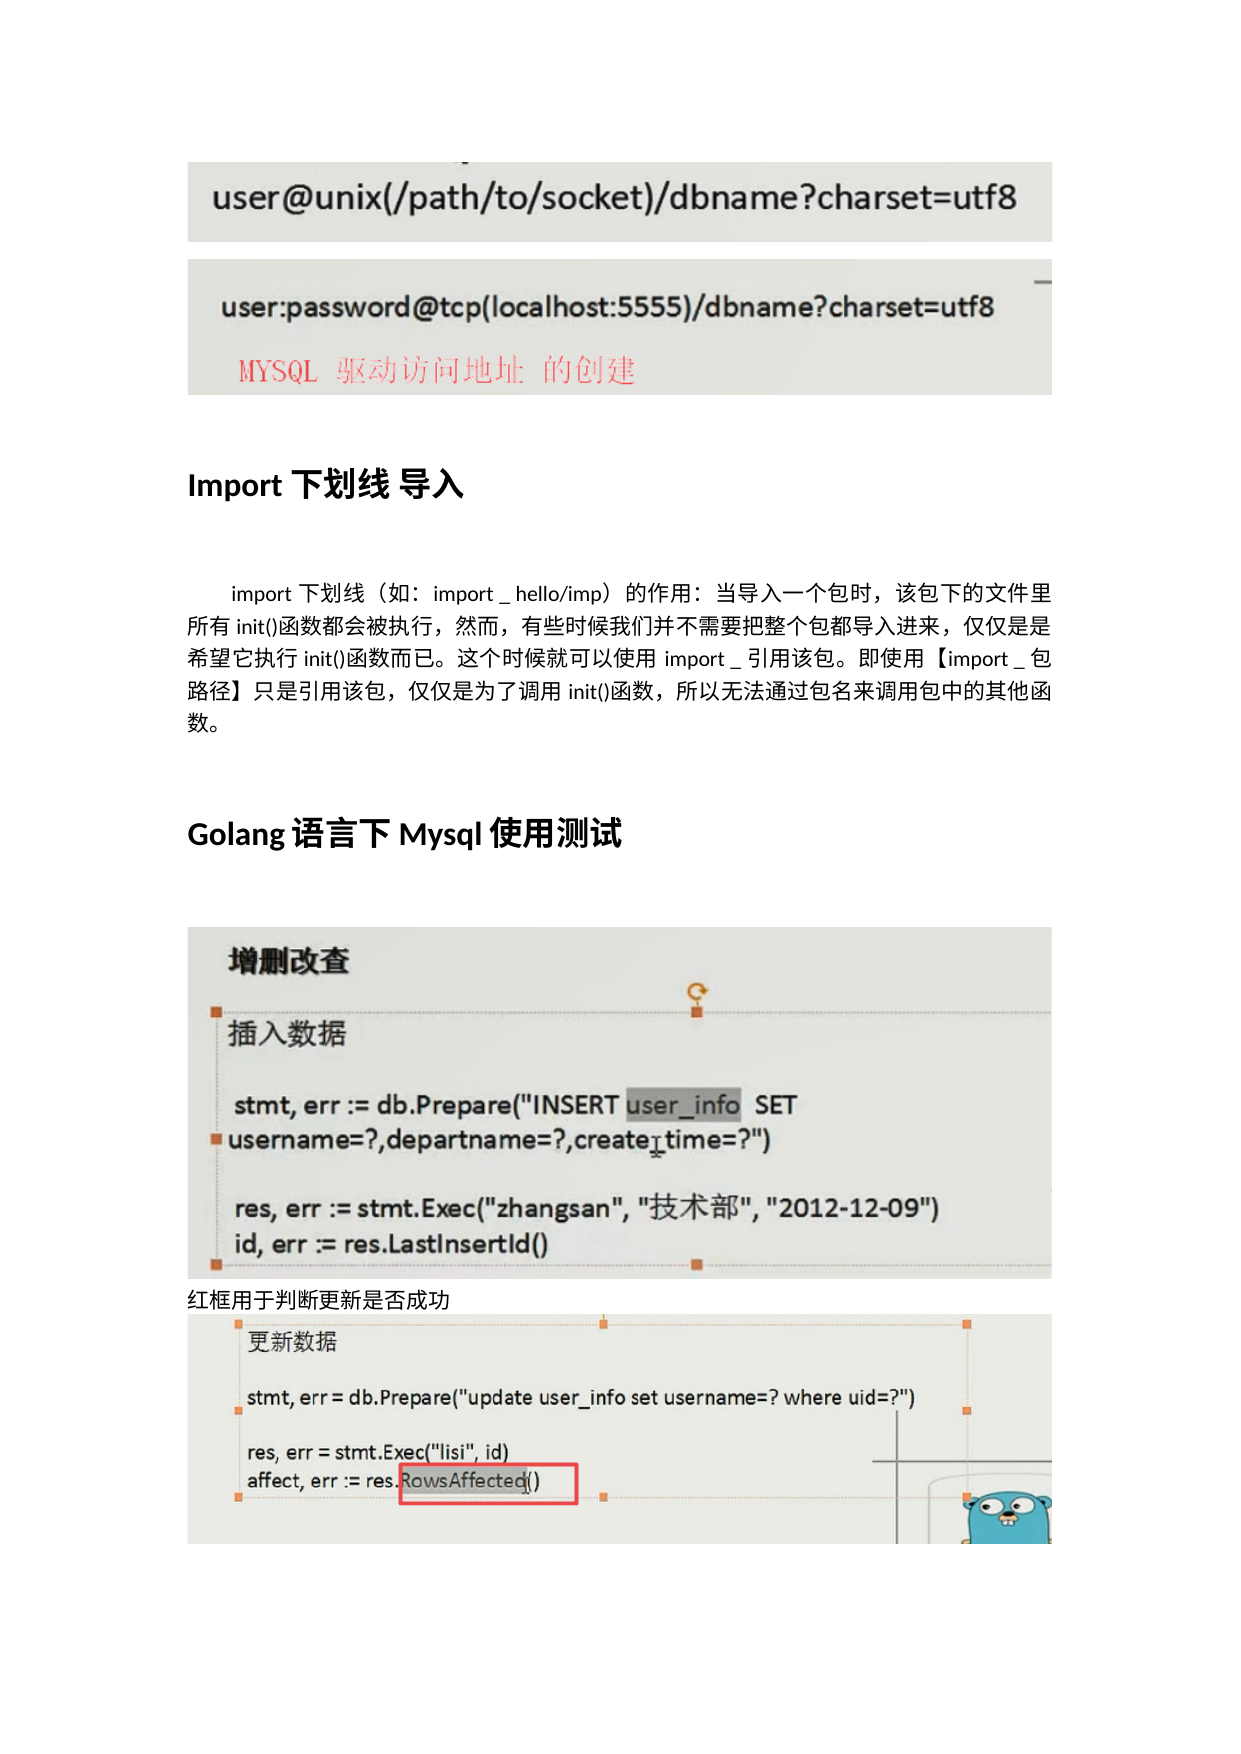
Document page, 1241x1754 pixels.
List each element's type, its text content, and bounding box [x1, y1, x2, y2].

subtitle Golang语言下Mysql使用测试 [187, 798, 1053, 863]
picture [187, 927, 1052, 1279]
picture [187, 1314, 1052, 1544]
text import 下划线（如：import _ hello/imp）的作用：当导入一个包时，该包下的文件里所有init()函数都会被执行，然而，有些时候我们并不需要把整个包都导入进来，仅仅是是希望它执行init()函数而已。这个时候就可以使用 import _ 引用该包。即使用【import _ 包路径】只是引用该包，仅仅是为了调用init()函数，所以无法通过包名来调用包中的其他函数。 [187, 576, 1053, 738]
picture [187, 259, 1052, 395]
subtitle Import 下划线 导入 [187, 449, 1053, 514]
picture [187, 162, 1053, 242]
text 红框用于判断更新是否成功 [187, 1282, 1053, 1315]
